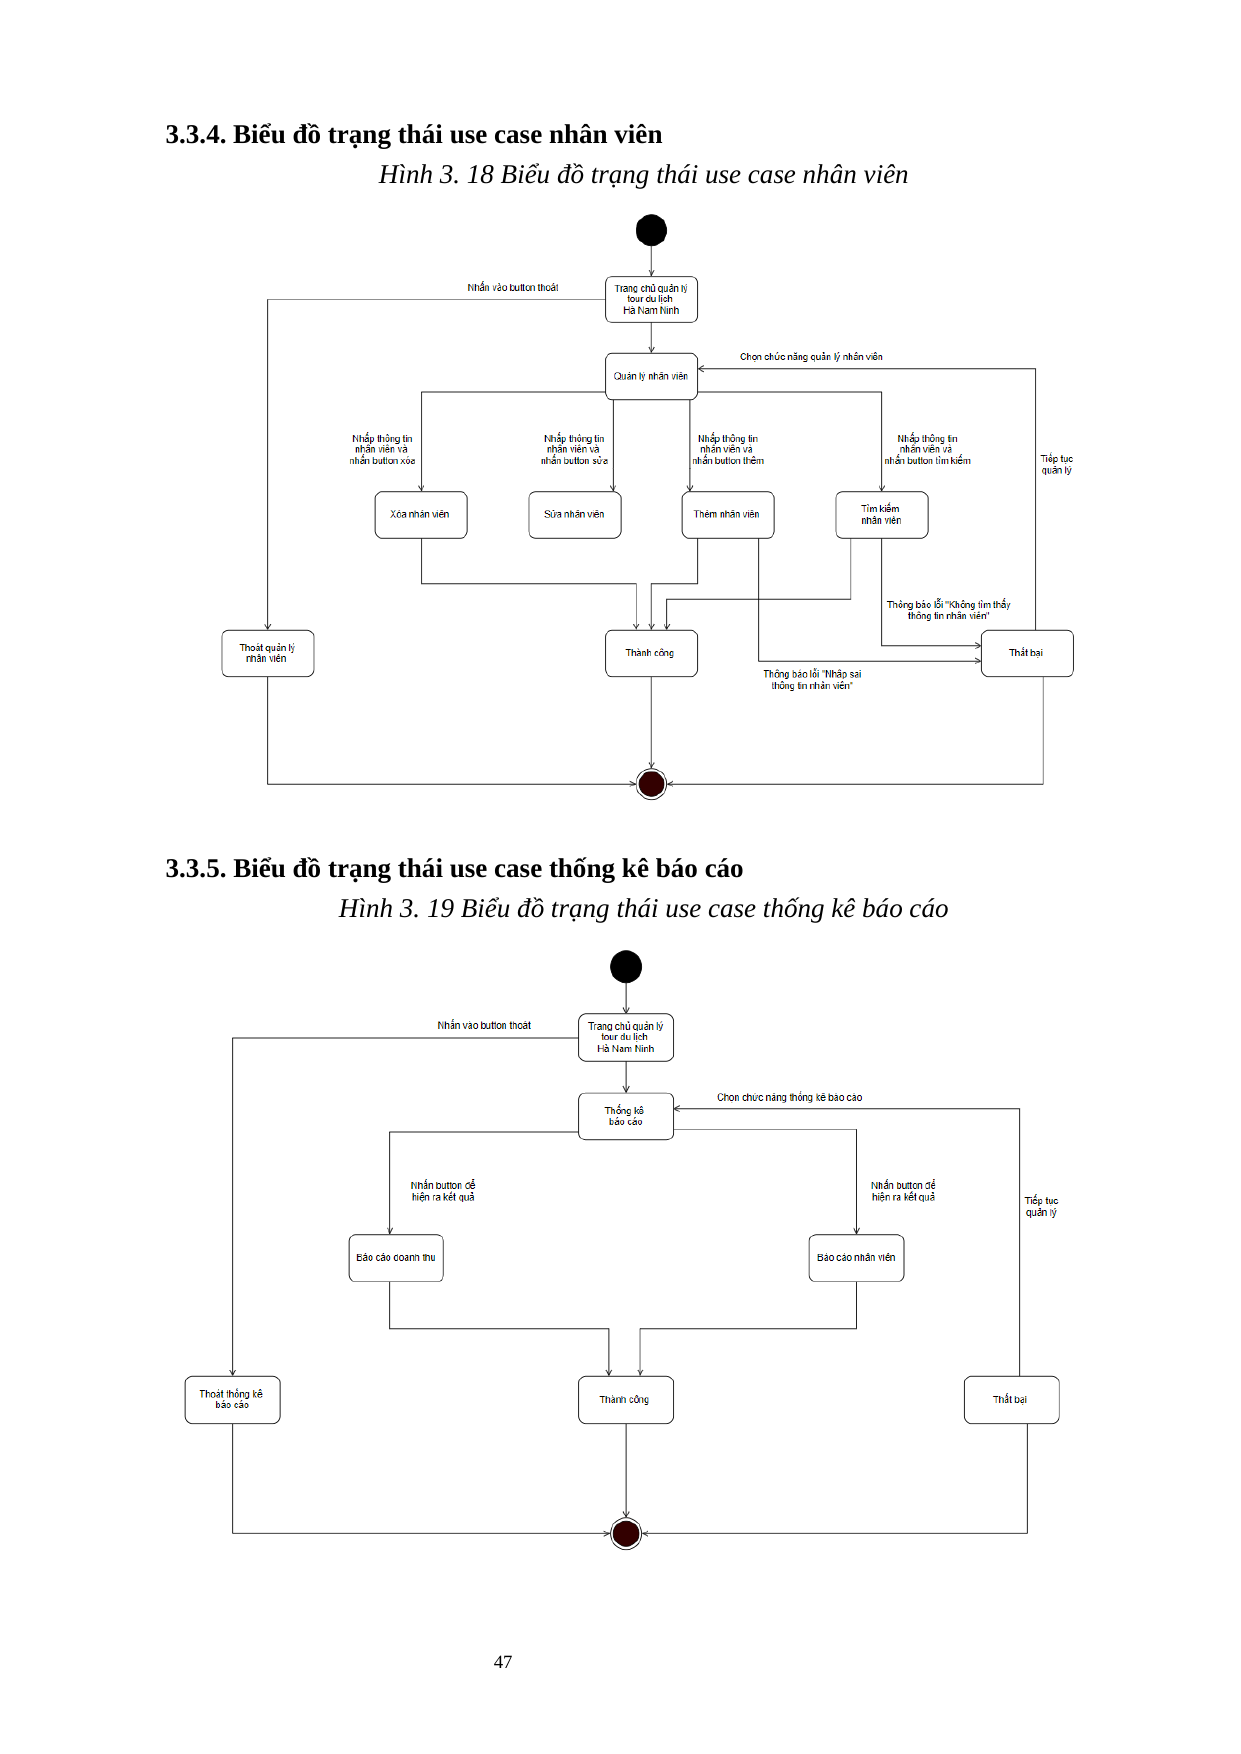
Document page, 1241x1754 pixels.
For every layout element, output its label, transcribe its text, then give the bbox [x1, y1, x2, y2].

text Hình 3. 18 Biểu đồ trạng thái use case nhân viên [165, 158, 1122, 190]
picture [165, 198, 1122, 844]
subtitle 3.3.4. Biểu đồ trạng thái use case nhân viên [165, 118, 1122, 149]
text Hình 3. 19 Biểu đồ trạng thái use case thống kê báo cáo [165, 892, 1122, 923]
subtitle 3.3.5. Biểu đồ trạng thái use case thống kê báo cáo [165, 852, 1122, 883]
picture [165, 932, 1122, 1568]
